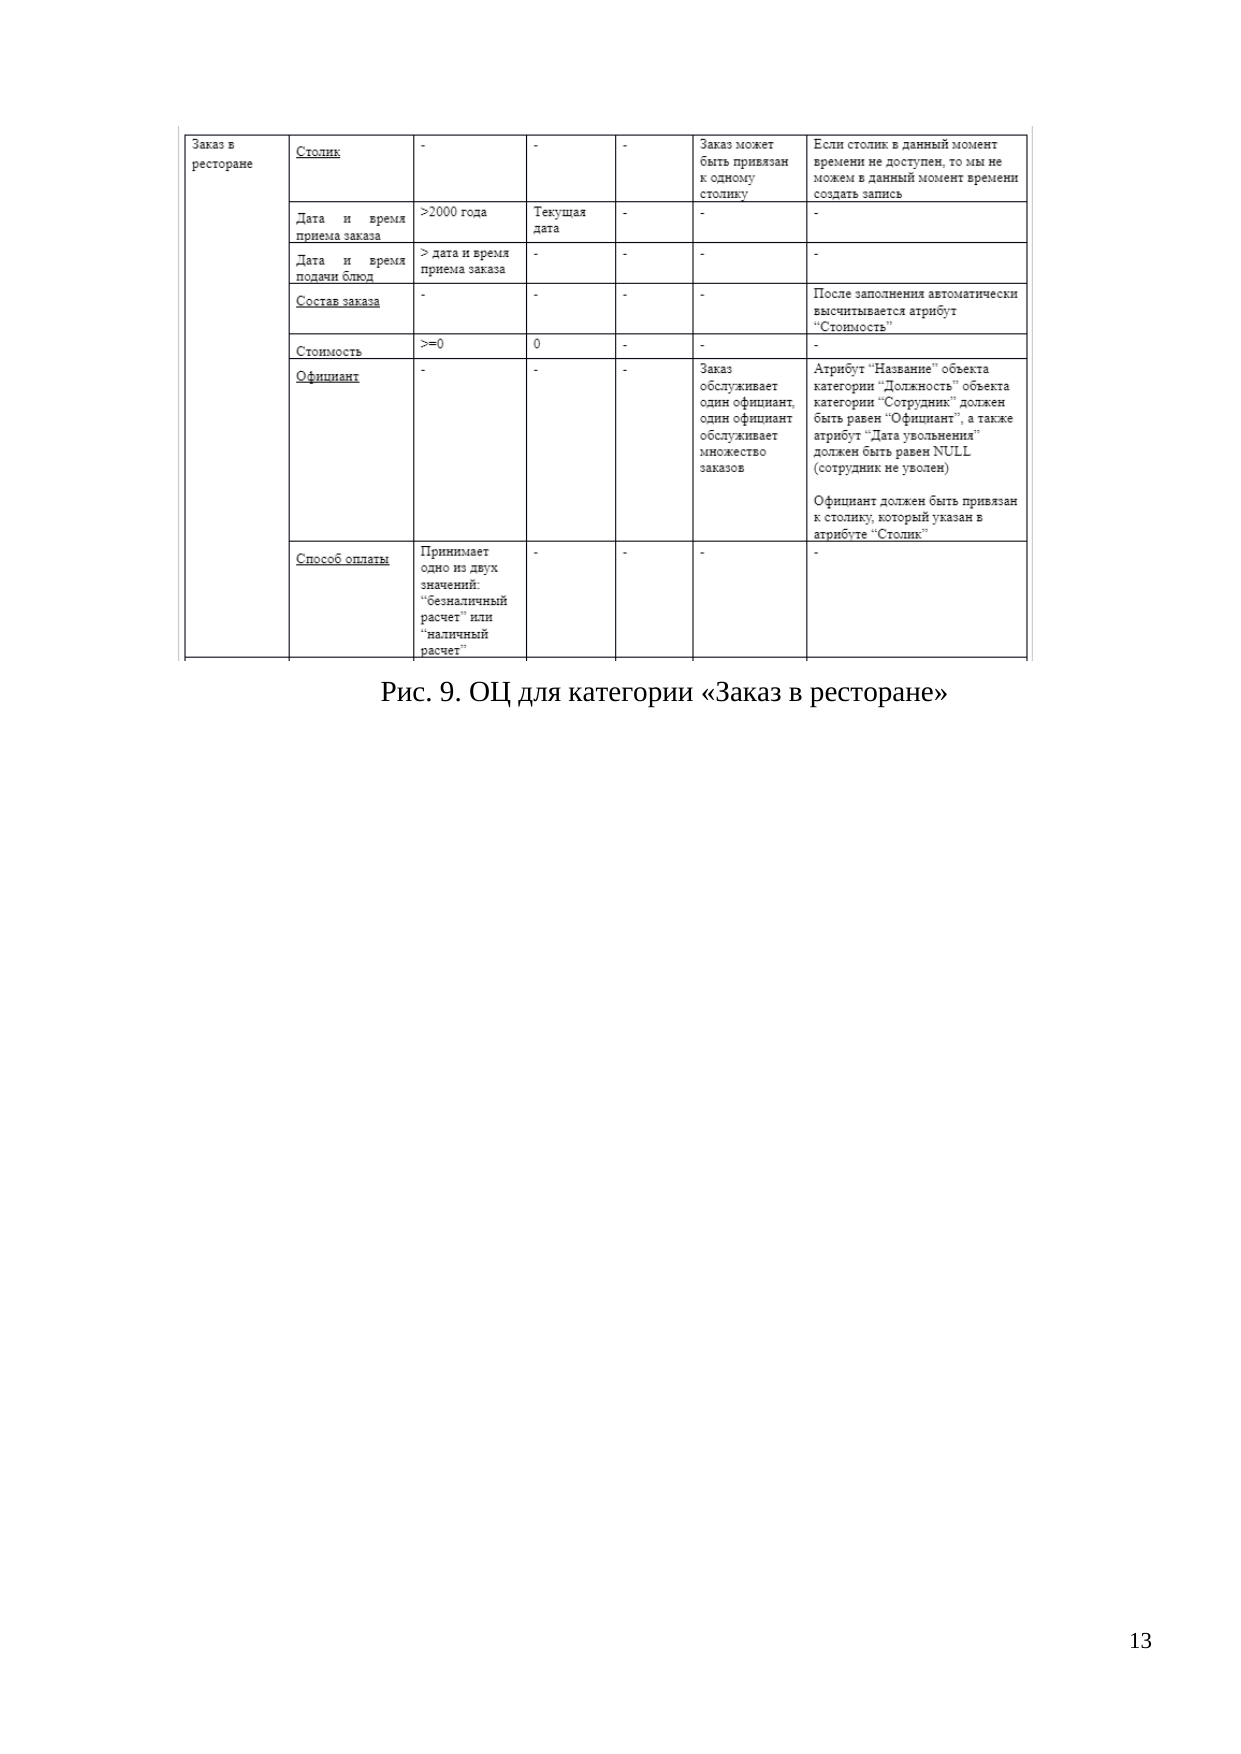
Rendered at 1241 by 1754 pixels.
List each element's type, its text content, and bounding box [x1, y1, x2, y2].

picture [177, 126, 1034, 661]
text Рис. 9. ОЦ для категории «Заказ в ресторане» [177, 674, 1152, 707]
